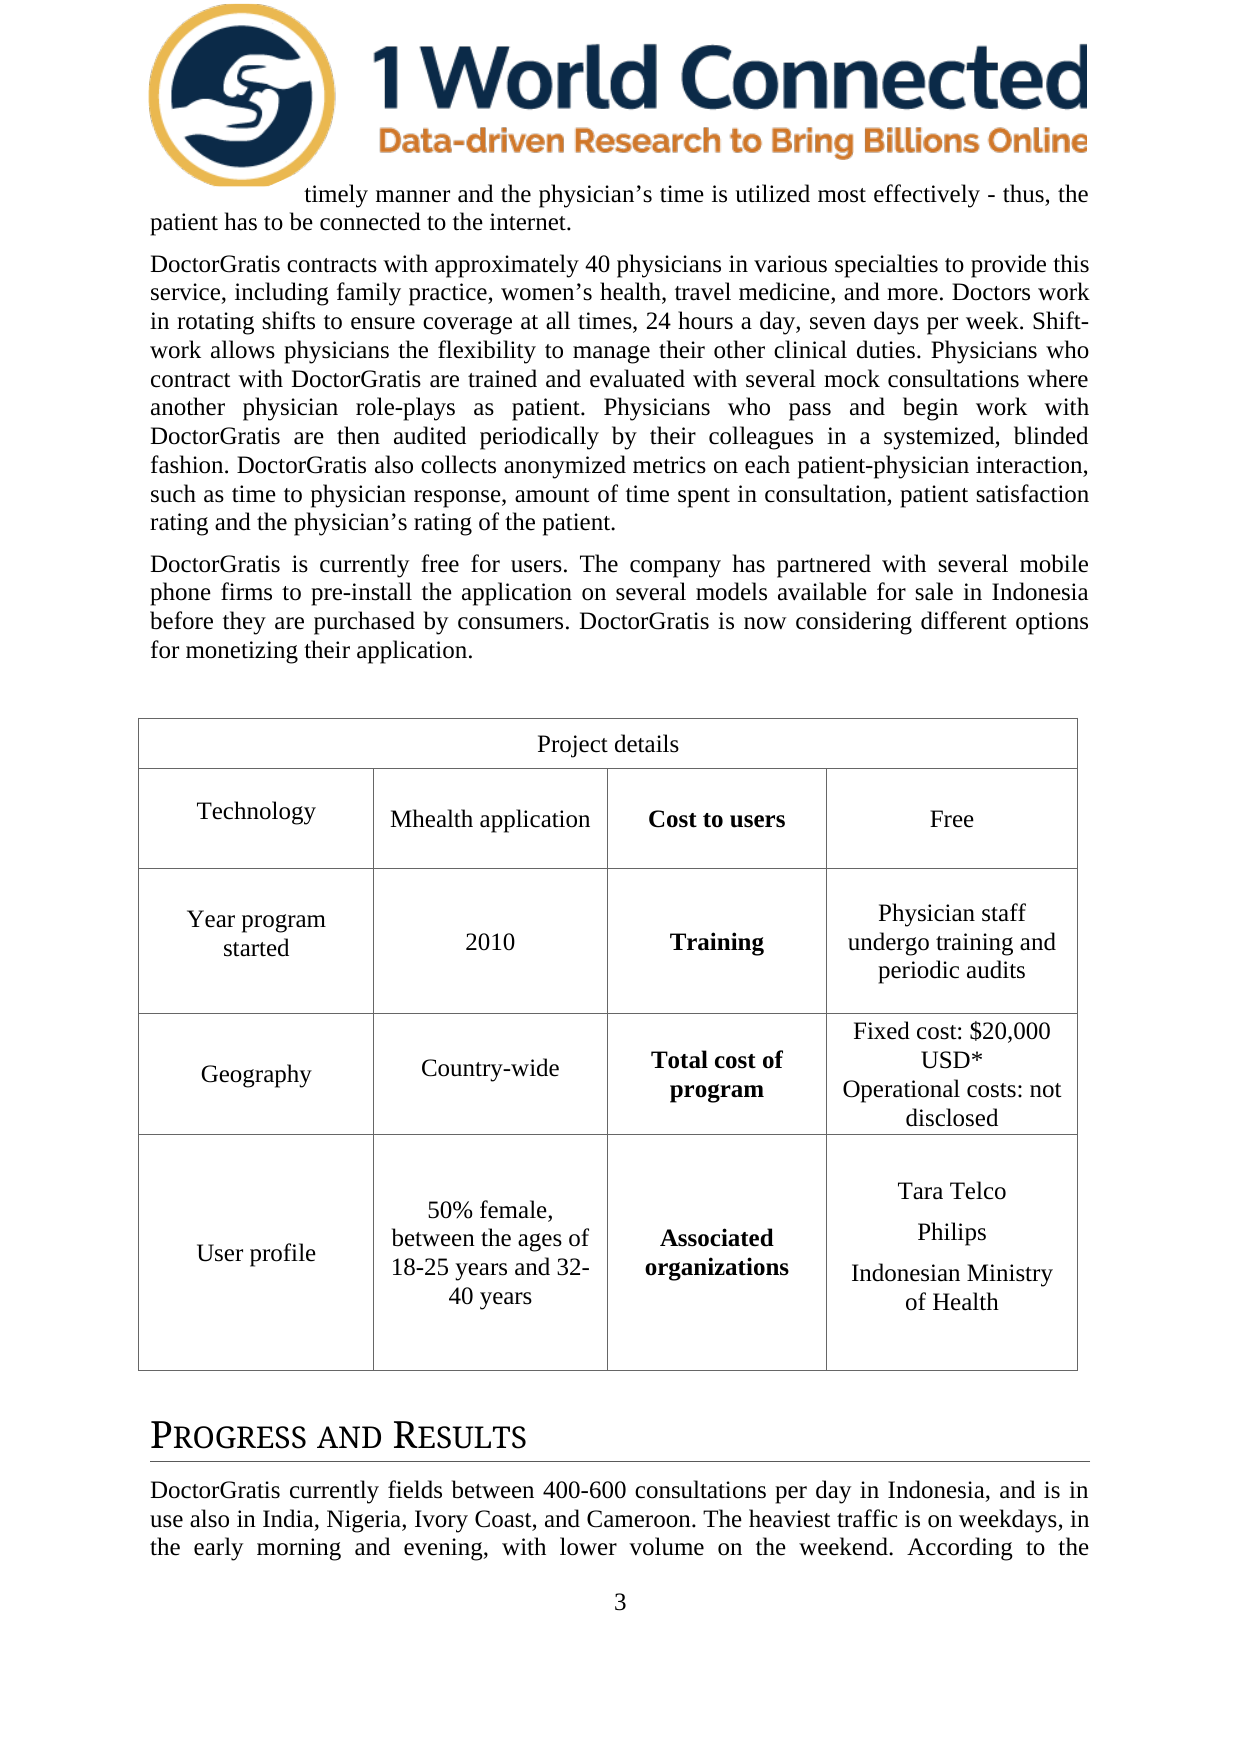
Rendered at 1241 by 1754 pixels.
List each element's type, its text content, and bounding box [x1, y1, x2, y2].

table_cell Mhealth application [374, 769, 607, 868]
table_header Project details [139, 719, 1077, 768]
table_cell 50% female, between the ages of 18-25 years and 32-40 years [374, 1135, 607, 1370]
table_cell Year program started [139, 869, 373, 1013]
picture [148, 3, 1088, 187]
table_cell Country-wide [374, 1014, 607, 1134]
table_cell Geography [139, 1014, 373, 1134]
table_cell Free [827, 769, 1077, 868]
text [150, 1475, 1090, 1561]
table_cell Technology [139, 769, 373, 868]
table_cell 2010 [374, 869, 607, 1013]
table_cell Associated organizations [608, 1135, 826, 1370]
table_cell User profile [139, 1135, 373, 1370]
text DoctorGratis is currently free for users. The company has partnered with several mobile phone firms to pre-install the application on several models available for sale in Indonesia before they are purchased by consumers. DoctorGratis is now considering different options for monetizing their application. [150, 549, 1090, 664]
text DoctorGratis contracts with approximately 40 physicians in various specialties to provide this service, including family practice, women’s health, travel medicine, and more. Doctors work in rotating shifts to ensure coverage at all times, 24 hours a day, seven days per week. Shift-work allows physicians the flexibility to manage their other clinical duties. Physicians who contract with DoctorGratis are trained and evaluated with several mock consultations where another physician role-plays as patient. Physicians who pass and begin work with DoctorGratis are then audited periodically by their colleagues in a systemized, blinded fashion. DoctorGratis also collects anonymized metrics on each patient-physician interaction, such as time to physician response, amount of time spent in consultation, patient satisfaction rating and the physician’s rating of the patient. [150, 249, 1090, 536]
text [150, 150, 1090, 236]
table_cell Tara Telco Philips Indonesian Ministry of Health [827, 1135, 1077, 1370]
table_cell Physician staff undergo training and periodic audits [827, 869, 1077, 1013]
table_cell Cost to users [608, 769, 826, 868]
table_cell Total cost of program [608, 1014, 826, 1134]
table_cell Training [608, 869, 826, 1013]
table_cell Fixed cost: $20,000 USD* Operational costs: not disclosed [827, 1014, 1077, 1134]
subtitle Progress and Results [150, 1408, 1090, 1461]
